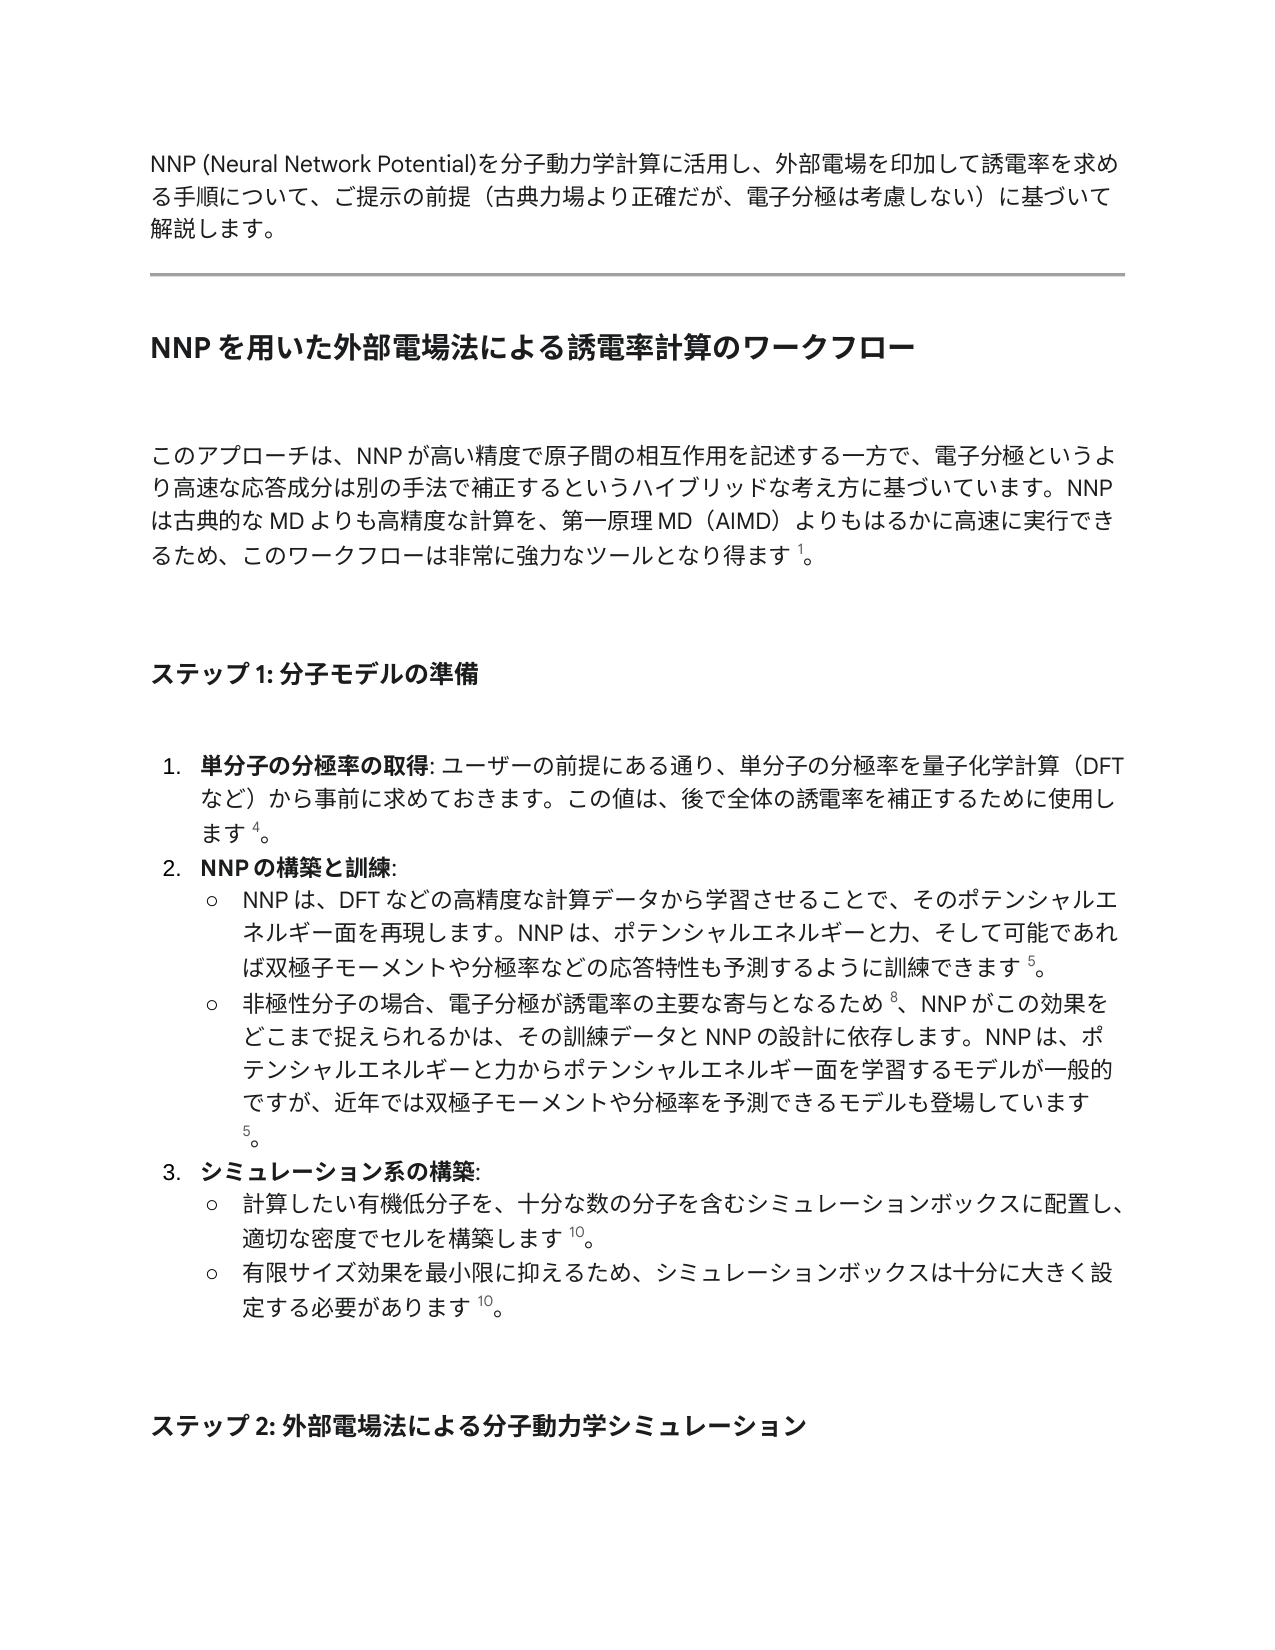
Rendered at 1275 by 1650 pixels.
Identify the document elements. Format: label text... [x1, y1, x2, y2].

subtitle ステップ2: 外部電場法による分子動力学シミュレーション [150, 1411, 1125, 1442]
list 非極性分子の場合、電子分極が誘電率の主要な寄与となるため 8、NNPがこの効果をどこまで捉えられるかは、その訓練データとNNPの設計に依存します。NNPは、ポテンシャルエネルギーと力からポテンシャルエネルギー面を学習するモデルが一般的ですが、近年では双極子モーメントや分極率を予測できるモデルも登場しています 5。 [205, 988, 1125, 1153]
list 計算したい有機低分子を、十分な数の分子を含むシミュレーションボックスに配置し、適切な密度でセルを構築します 10。 [205, 1190, 1125, 1255]
list NNPは、DFTなどの高精度な計算データから学習させることで、そのポテンシャルエネルギー面を再現します。NNPは、ポテンシャルエネルギーと力、そして可能であれば双極子モーメントや分極率などの応答特性も予測するように訓練できます 5。 [205, 887, 1125, 984]
text このアプローチは、NNPが高い精度で原子間の相互作用を記述する一方で、電子分極というより高速な応答成分は別の手法で補正するというハイブリッドな考え方に基づいています。NNPは古典的なMDよりも高精度な計算を、第一原理MD（AIMD）よりもはるかに高速に実行できるため、このワークフローは非常に強力なツールとなり得ます 1。 [150, 442, 1125, 572]
subtitle NNPを用いた外部電場法による誘電率計算のワークフロー [150, 330, 1125, 367]
list 有限サイズ効果を最小限に抑えるため、シミュレーションボックスは十分に大きく設定する必要があります 10。 [205, 1259, 1125, 1324]
list NNPの構築と訓練: [162, 854, 1125, 883]
subtitle ステップ1: 分子モデルの準備 [150, 659, 1125, 690]
text NNP (Neural Network Potential)を分子動力学計算に活用し、外部電場を印加して誘電率を求める手順について、ご提示の前提（古典力場より正確だが、電子分極は考慮しない）に基づいて解説します。 [150, 150, 1125, 244]
list シミュレーション系の構築: [162, 1158, 1125, 1186]
list 単分子の分極率の取得: ユーザーの前提にある通り、単分子の分極率を量子化学計算（DFTなど）から事前に求めておきます。この値は、後で全体の誘電率を補正するために使用します 4。 [162, 752, 1125, 849]
